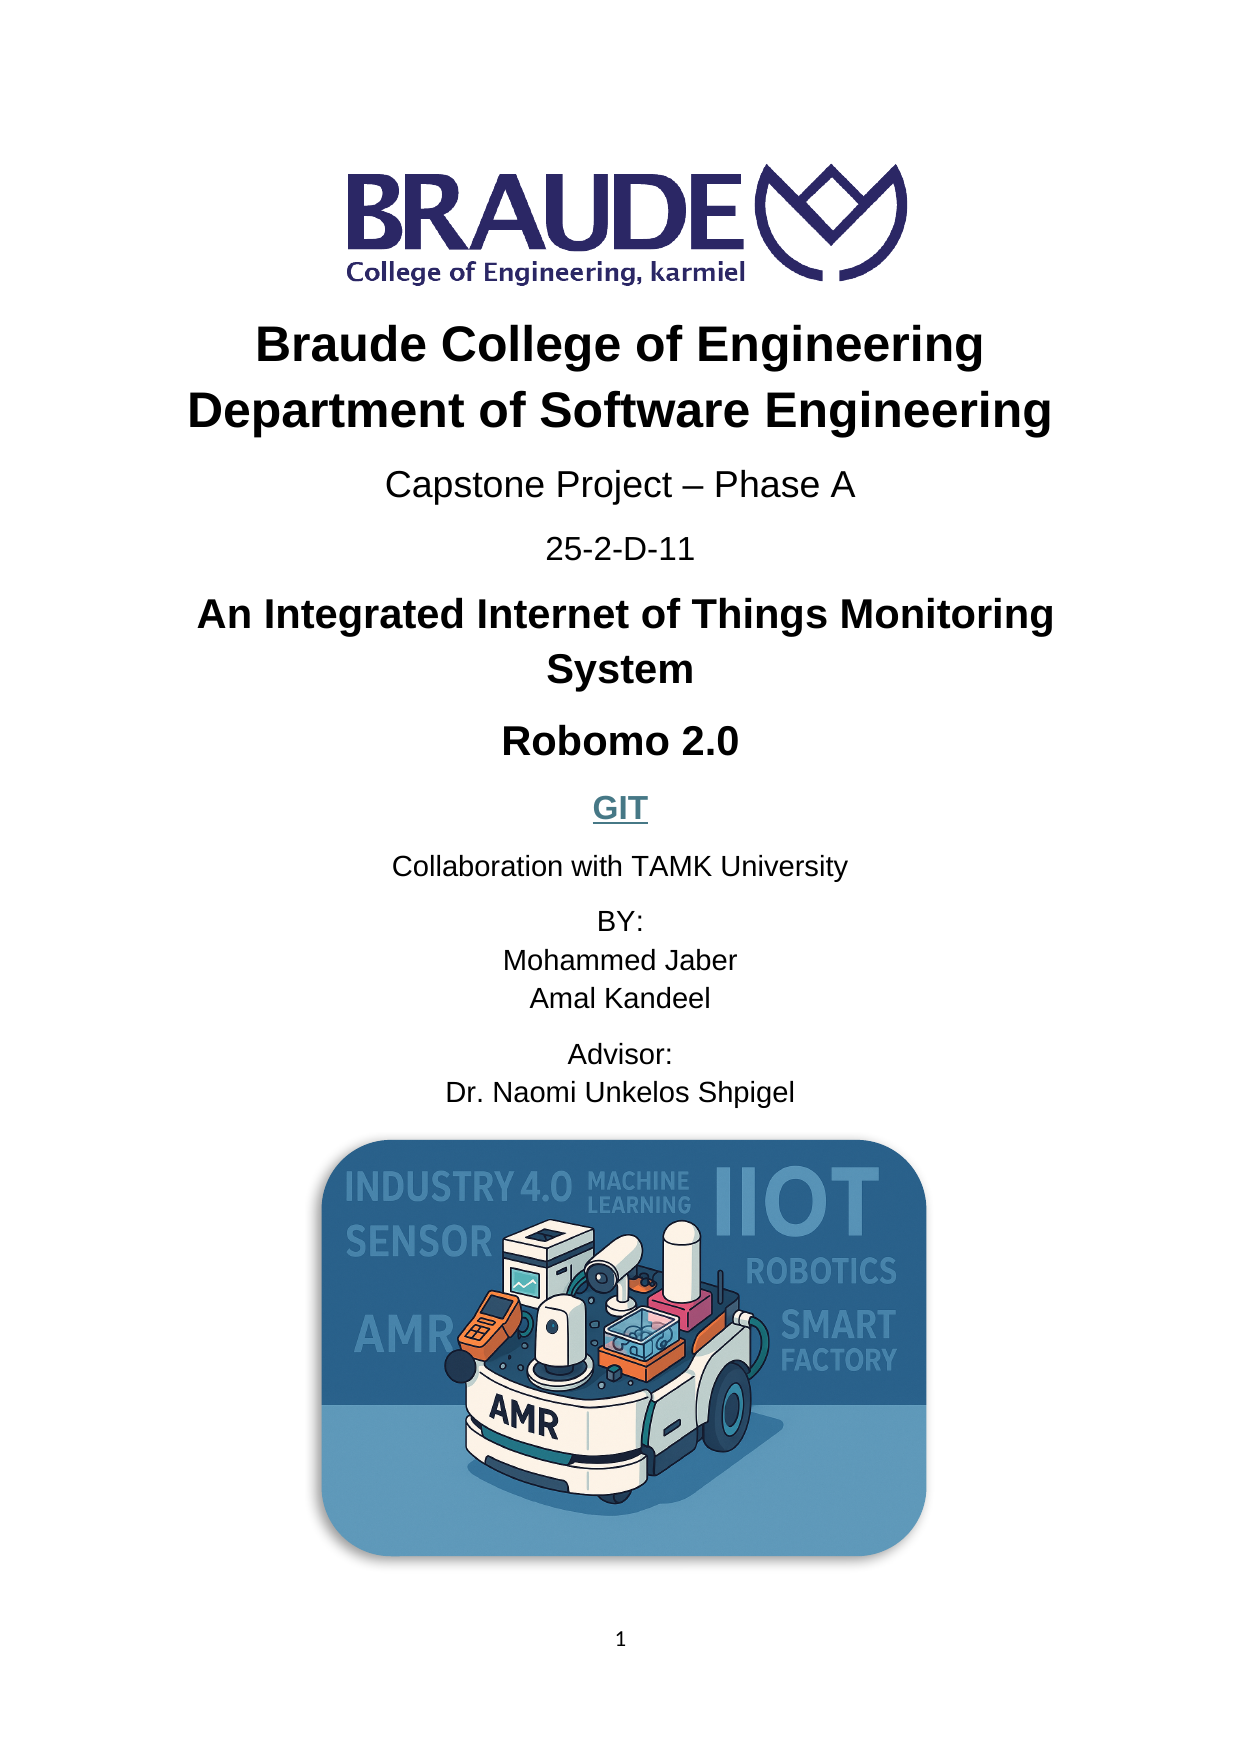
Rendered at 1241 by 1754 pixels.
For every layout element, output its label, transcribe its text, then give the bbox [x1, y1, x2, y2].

text Capstone Project – Phase A [150, 463, 1090, 506]
text 25-2-D-11 [150, 529, 1090, 567]
text Braude College of Engineering Department of Software Engineering [150, 314, 1090, 437]
picture [321, 1139, 927, 1557]
text Advisor: Dr. Naomi Unkelos Shpigel [150, 1037, 1090, 1109]
text An Integrated Internet of Things Monitoring System [150, 590, 1090, 693]
text Robomo 2.0 [150, 717, 1090, 764]
picture [315, 150, 925, 294]
text BY: Mohammed Jaber Amal Kandeel [150, 904, 1090, 1015]
text GIT [150, 788, 1090, 827]
text Collaboration with TAMK University [150, 849, 1090, 883]
